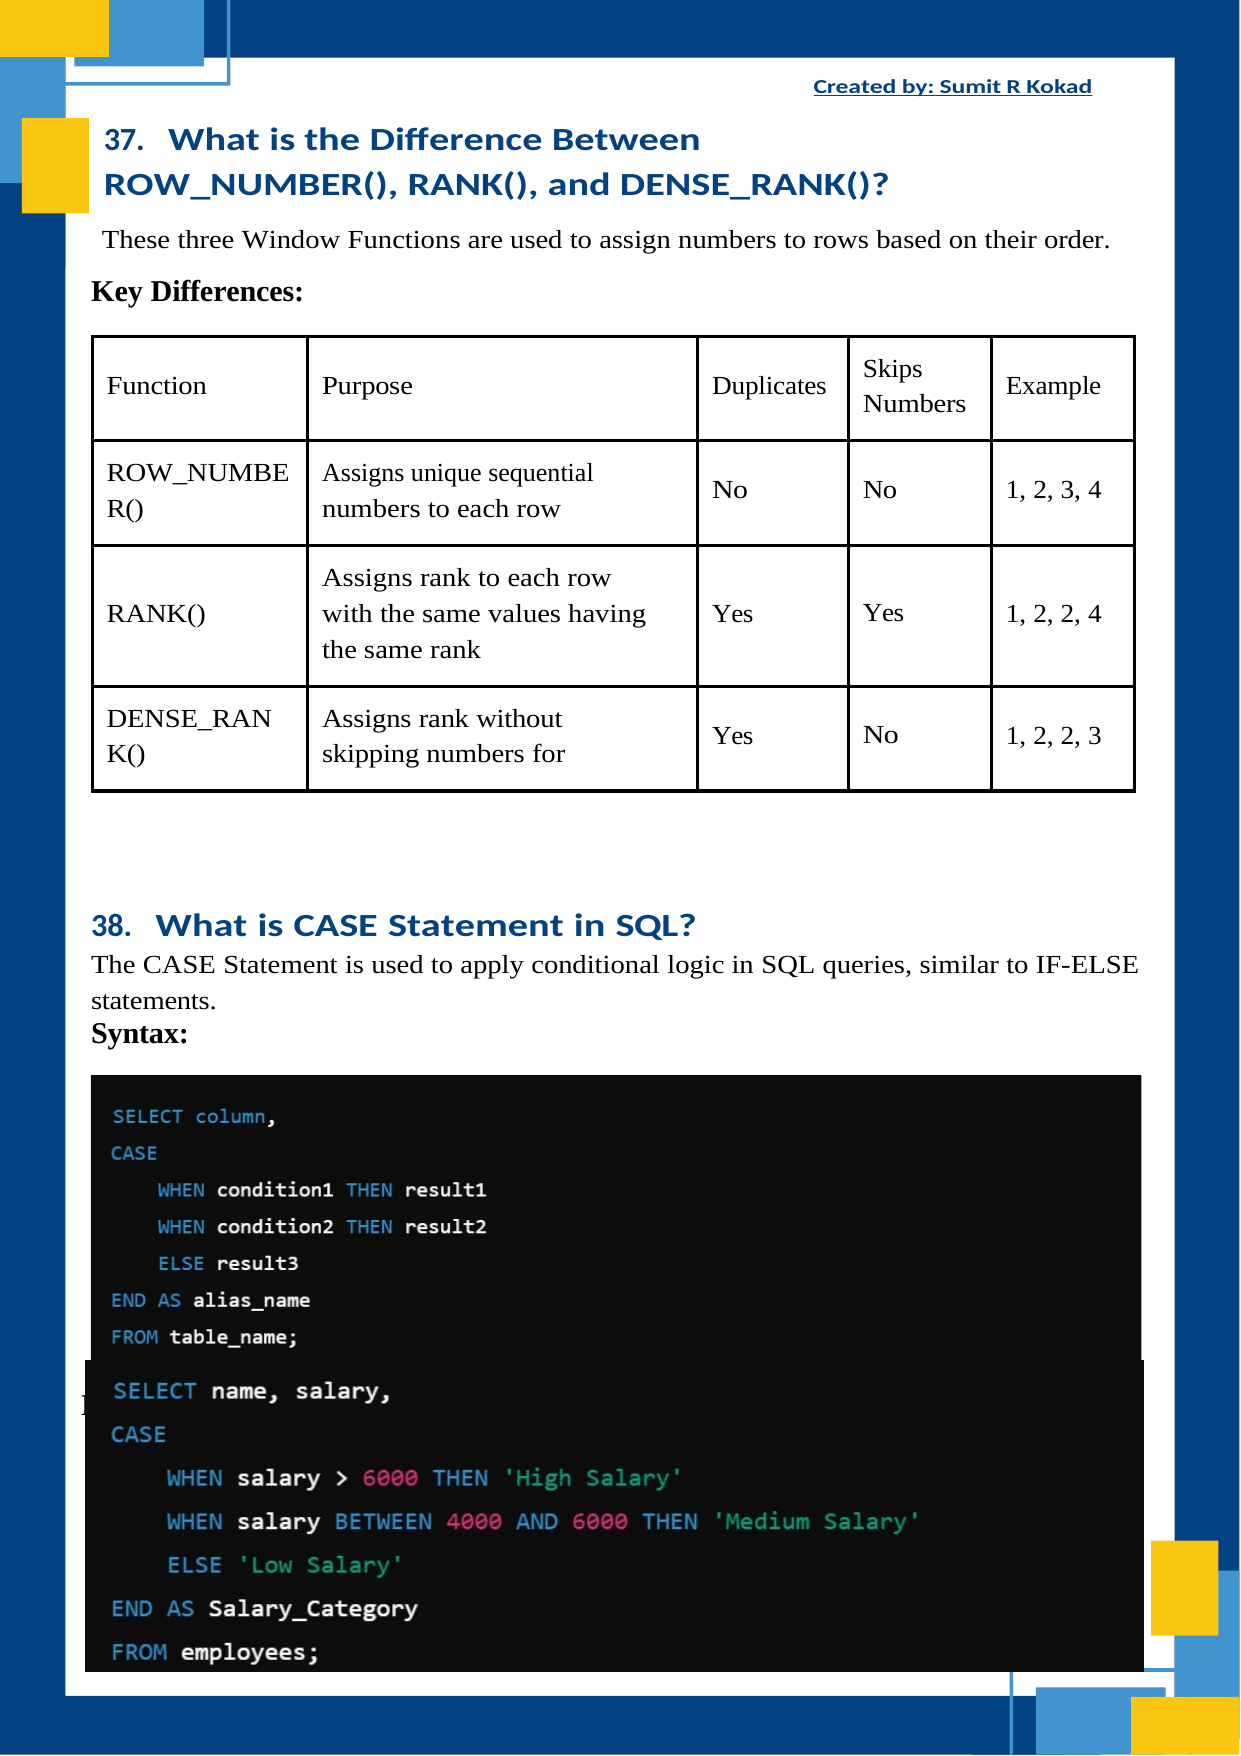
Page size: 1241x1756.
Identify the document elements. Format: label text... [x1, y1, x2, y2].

subtitle What is the Difference Between ROW_NUMBER(), RANK(), and DENSE_RANK()? [103, 119, 998, 203]
text The CASE Statement is used to apply conditional logic in SQL queries, similar to IF-ELSE statements. [91, 949, 1143, 1015]
text These three Window Functions are used to assign numbers to rows based on their order. [102, 224, 1240, 254]
picture [90, 1075, 1142, 1097]
text Syntax: [91, 1021, 1240, 1049]
subtitle What is CASE Statement in SQL? [91, 905, 1240, 945]
text Example: [81, 1097, 1240, 1421]
text Key Differences: [91, 273, 1240, 308]
picture [85, 1360, 1144, 1672]
